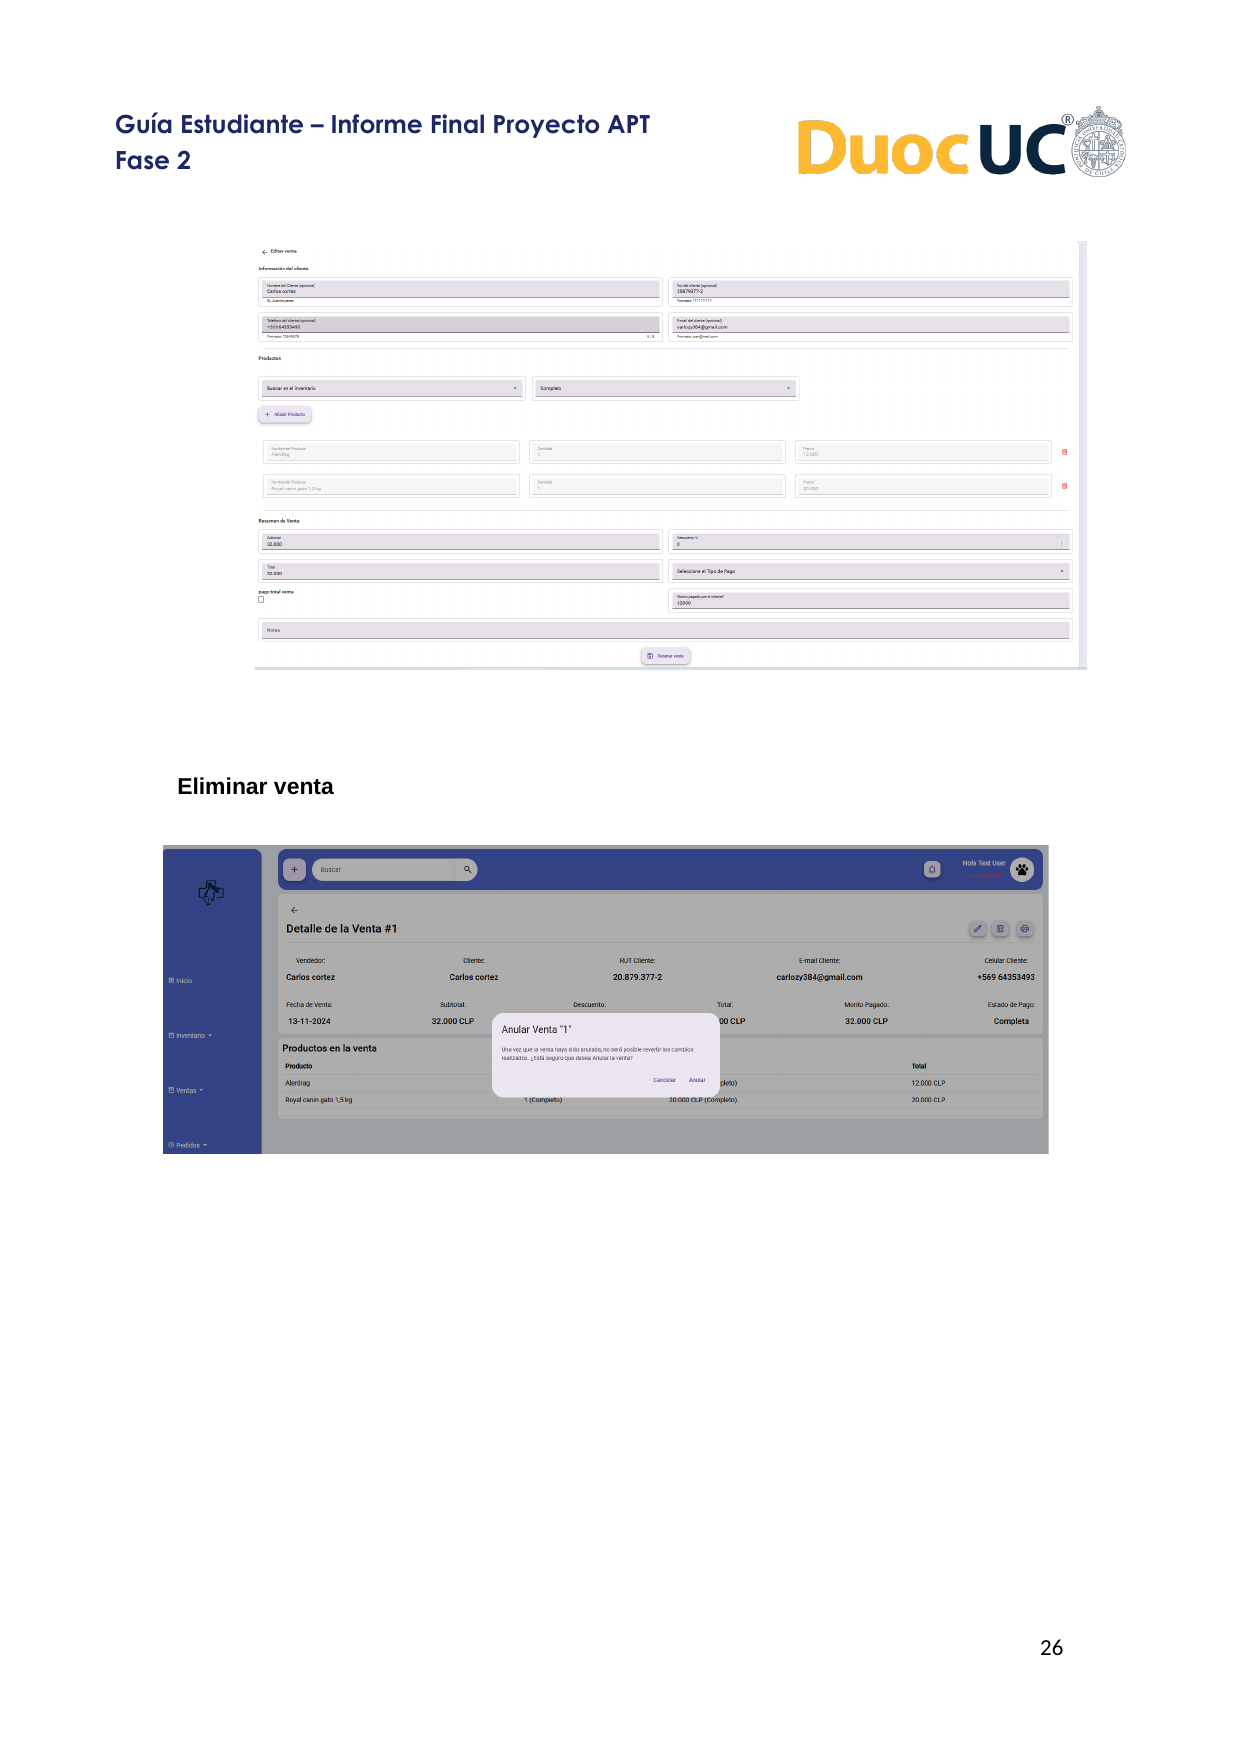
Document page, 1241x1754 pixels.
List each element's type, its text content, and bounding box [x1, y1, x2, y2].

picture [163, 845, 1049, 1154]
picture [798, 106, 1126, 177]
text Eliminar venta [177, 773, 1063, 799]
picture [254, 241, 1088, 670]
